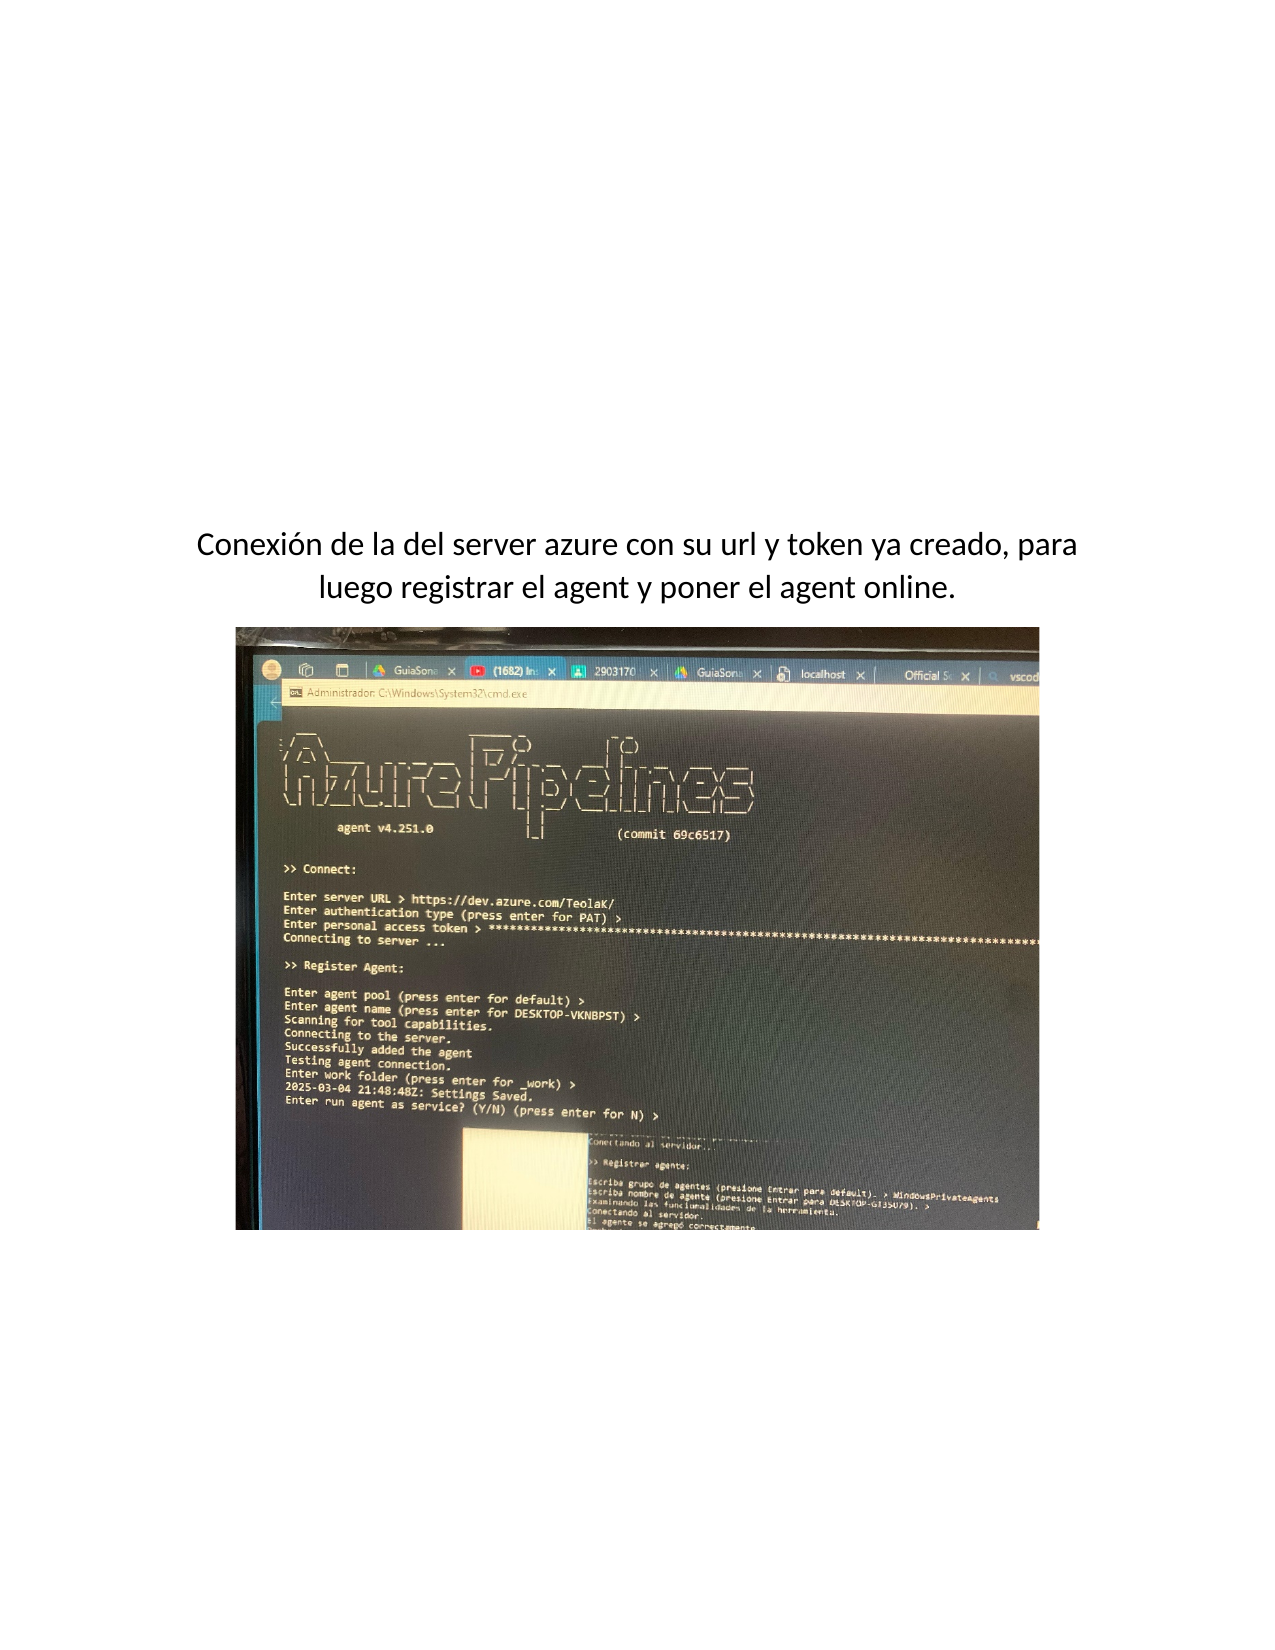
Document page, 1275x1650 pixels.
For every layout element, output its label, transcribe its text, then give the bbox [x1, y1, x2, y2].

picture [235, 627, 1040, 1230]
text Conexión de la del server azure con su url y token ya creado, para luego registrar el agent y poner el agent online. [177, 523, 1098, 607]
